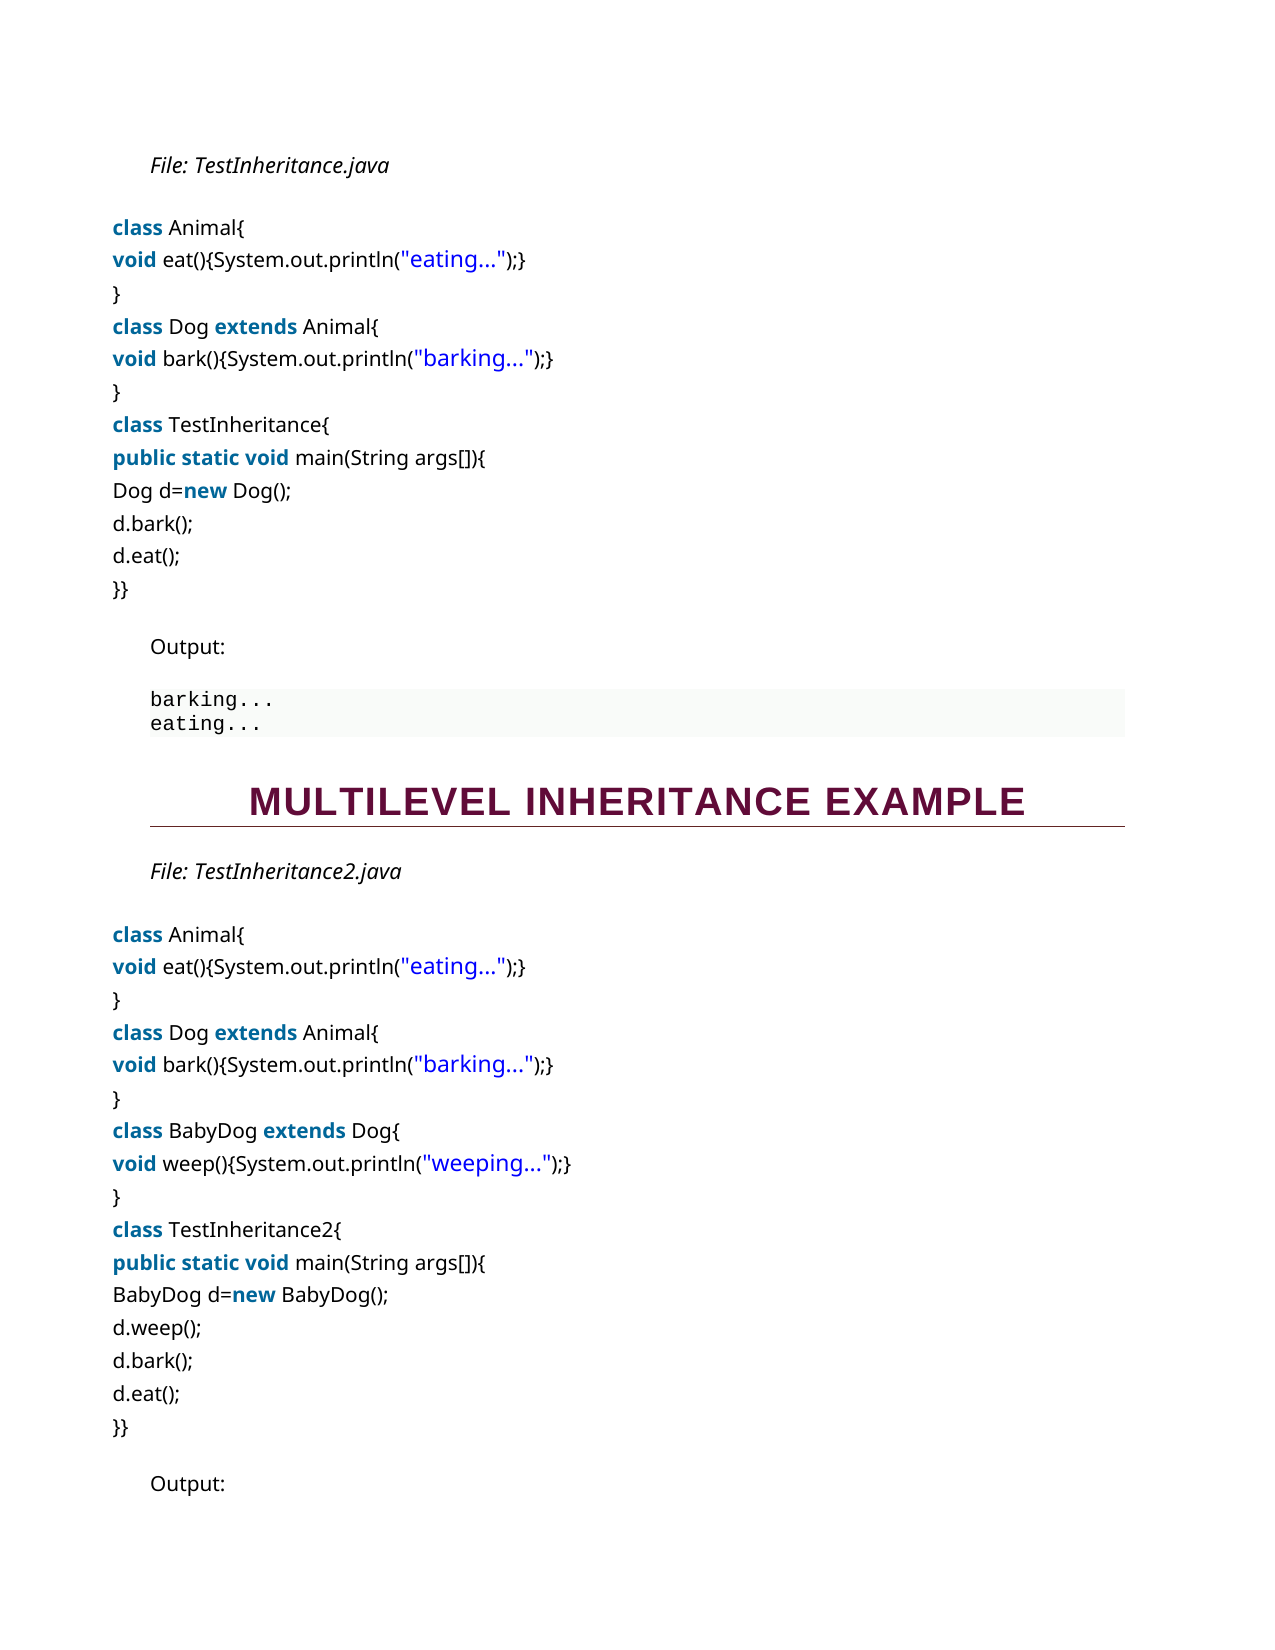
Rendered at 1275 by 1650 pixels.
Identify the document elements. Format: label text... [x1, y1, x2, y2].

text void eat(){System.out.println("eating...");} [112, 948, 1125, 981]
text File: TestInheritance.java [150, 150, 1125, 180]
text Output: [150, 1469, 1125, 1498]
text }} [112, 570, 1125, 603]
text void bark(){System.out.println("barking...");} [112, 1047, 1125, 1079]
text } [112, 274, 1125, 307]
text } [112, 373, 1125, 406]
text class Dog extends Animal{ [112, 1014, 1125, 1047]
text } [112, 981, 1125, 1014]
text d.bark(); [112, 504, 1125, 537]
text Output: [150, 632, 1125, 660]
text void eat(){System.out.println("eating...");} [112, 242, 1125, 274]
text class TestInheritance{ [112, 406, 1125, 439]
text d.eat(); [112, 1375, 1125, 1407]
text }} [112, 1407, 1125, 1440]
text void bark(){System.out.println("barking...");} [112, 340, 1125, 373]
text BabyDog d=new BabyDog(); [112, 1276, 1125, 1309]
text class BabyDog extends Dog{ [112, 1112, 1125, 1145]
text d.eat(); [112, 537, 1125, 570]
text } [112, 1178, 1125, 1211]
text public static void main(String args[]){ [112, 439, 1125, 471]
text class Dog extends Animal{ [112, 307, 1125, 340]
text Dog d=new Dog(); [112, 471, 1125, 504]
text void weep(){System.out.println("weeping...");} [112, 1145, 1125, 1178]
text } [112, 1079, 1125, 1112]
text public static void main(String args[]){ [112, 1243, 1125, 1276]
text class Animal{ [112, 209, 1125, 242]
text class Animal{ [112, 915, 1125, 948]
text d.bark(); [112, 1342, 1125, 1375]
text File: TestInheritance2.java [150, 856, 1125, 886]
subtitle Multilevel Inheritance Example [150, 778, 1125, 826]
text eating... [150, 713, 1125, 737]
text class TestInheritance2{ [112, 1211, 1125, 1243]
text d.weep(); [112, 1309, 1125, 1342]
text barking... [150, 689, 1125, 713]
